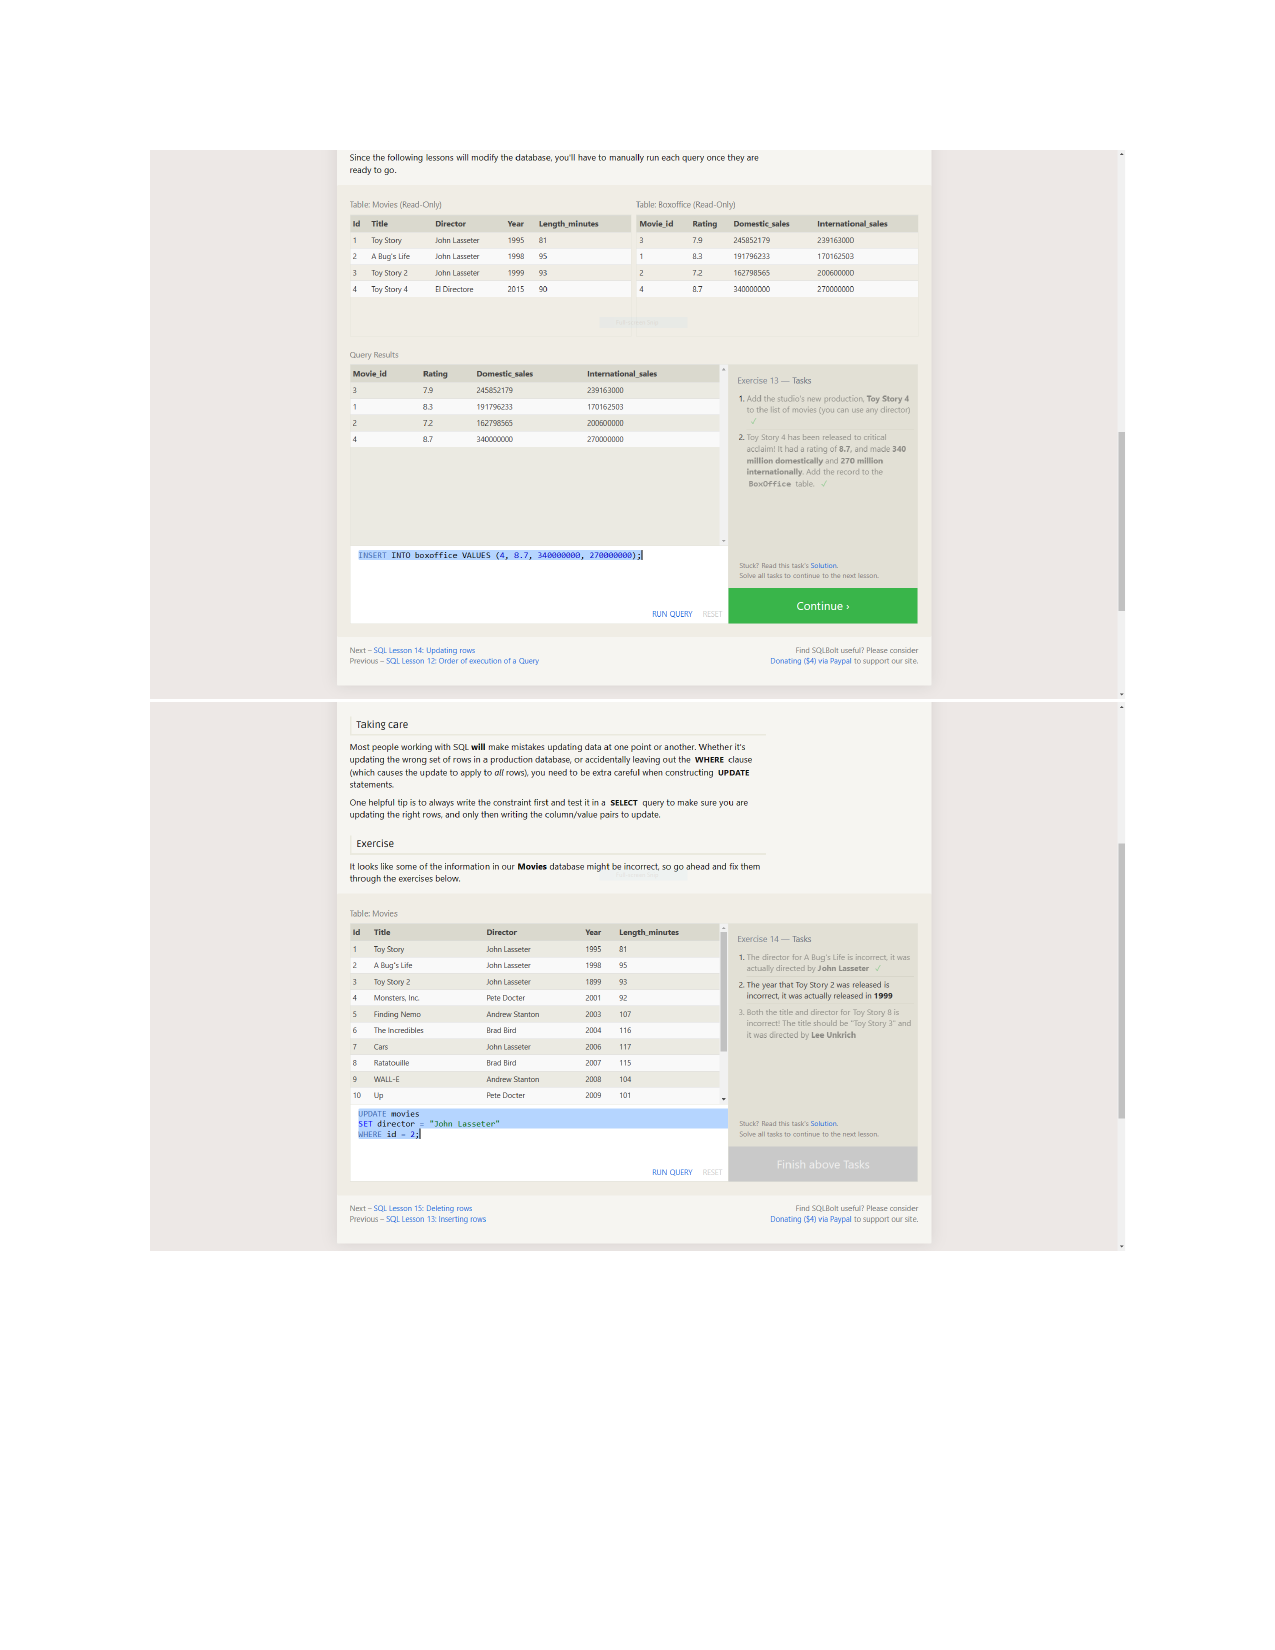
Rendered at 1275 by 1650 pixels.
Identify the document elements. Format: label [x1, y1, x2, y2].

picture [150, 150, 1125, 699]
picture [150, 702, 1125, 1251]
